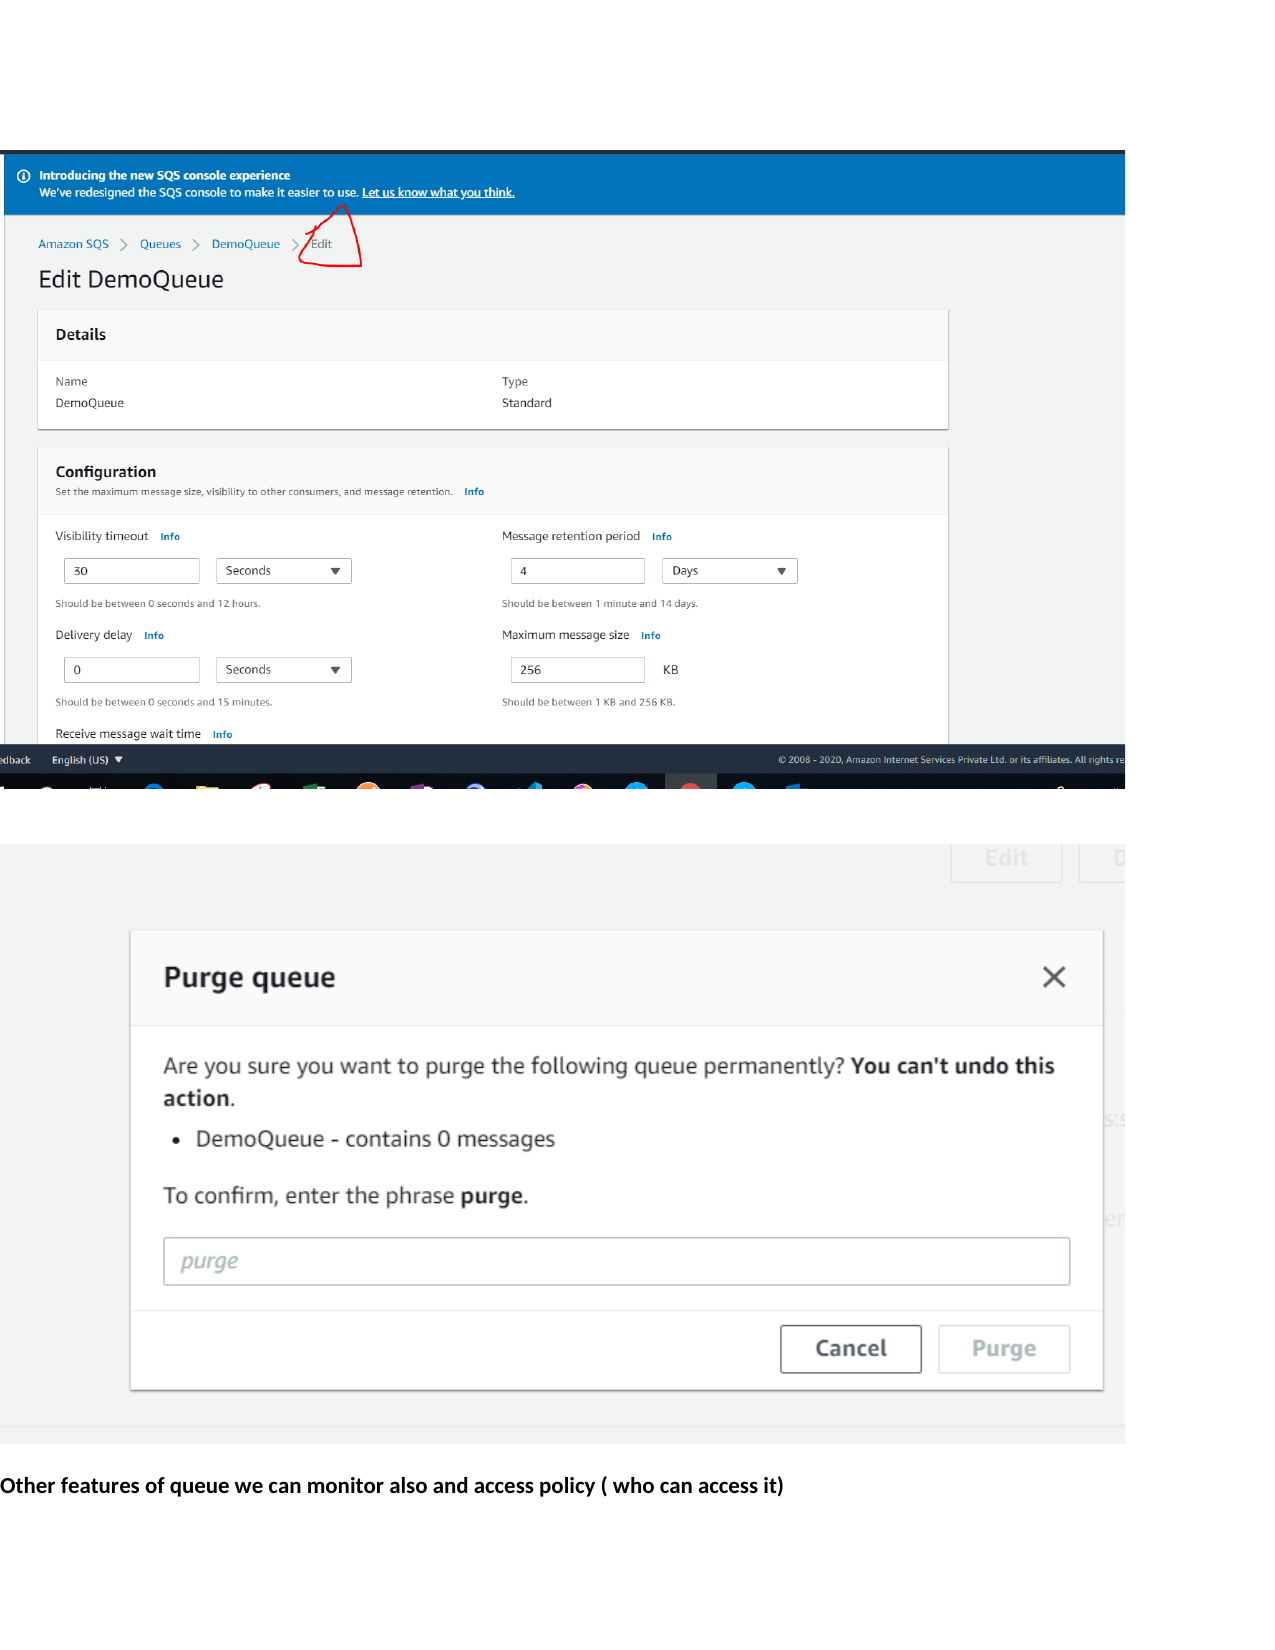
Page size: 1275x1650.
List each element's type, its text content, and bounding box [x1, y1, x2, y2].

picture [0, 844, 1125, 1444]
text Other features of queue we can monitor also and access policy ( who can access it) [0, 1472, 1125, 1499]
picture [0, 150, 1125, 789]
